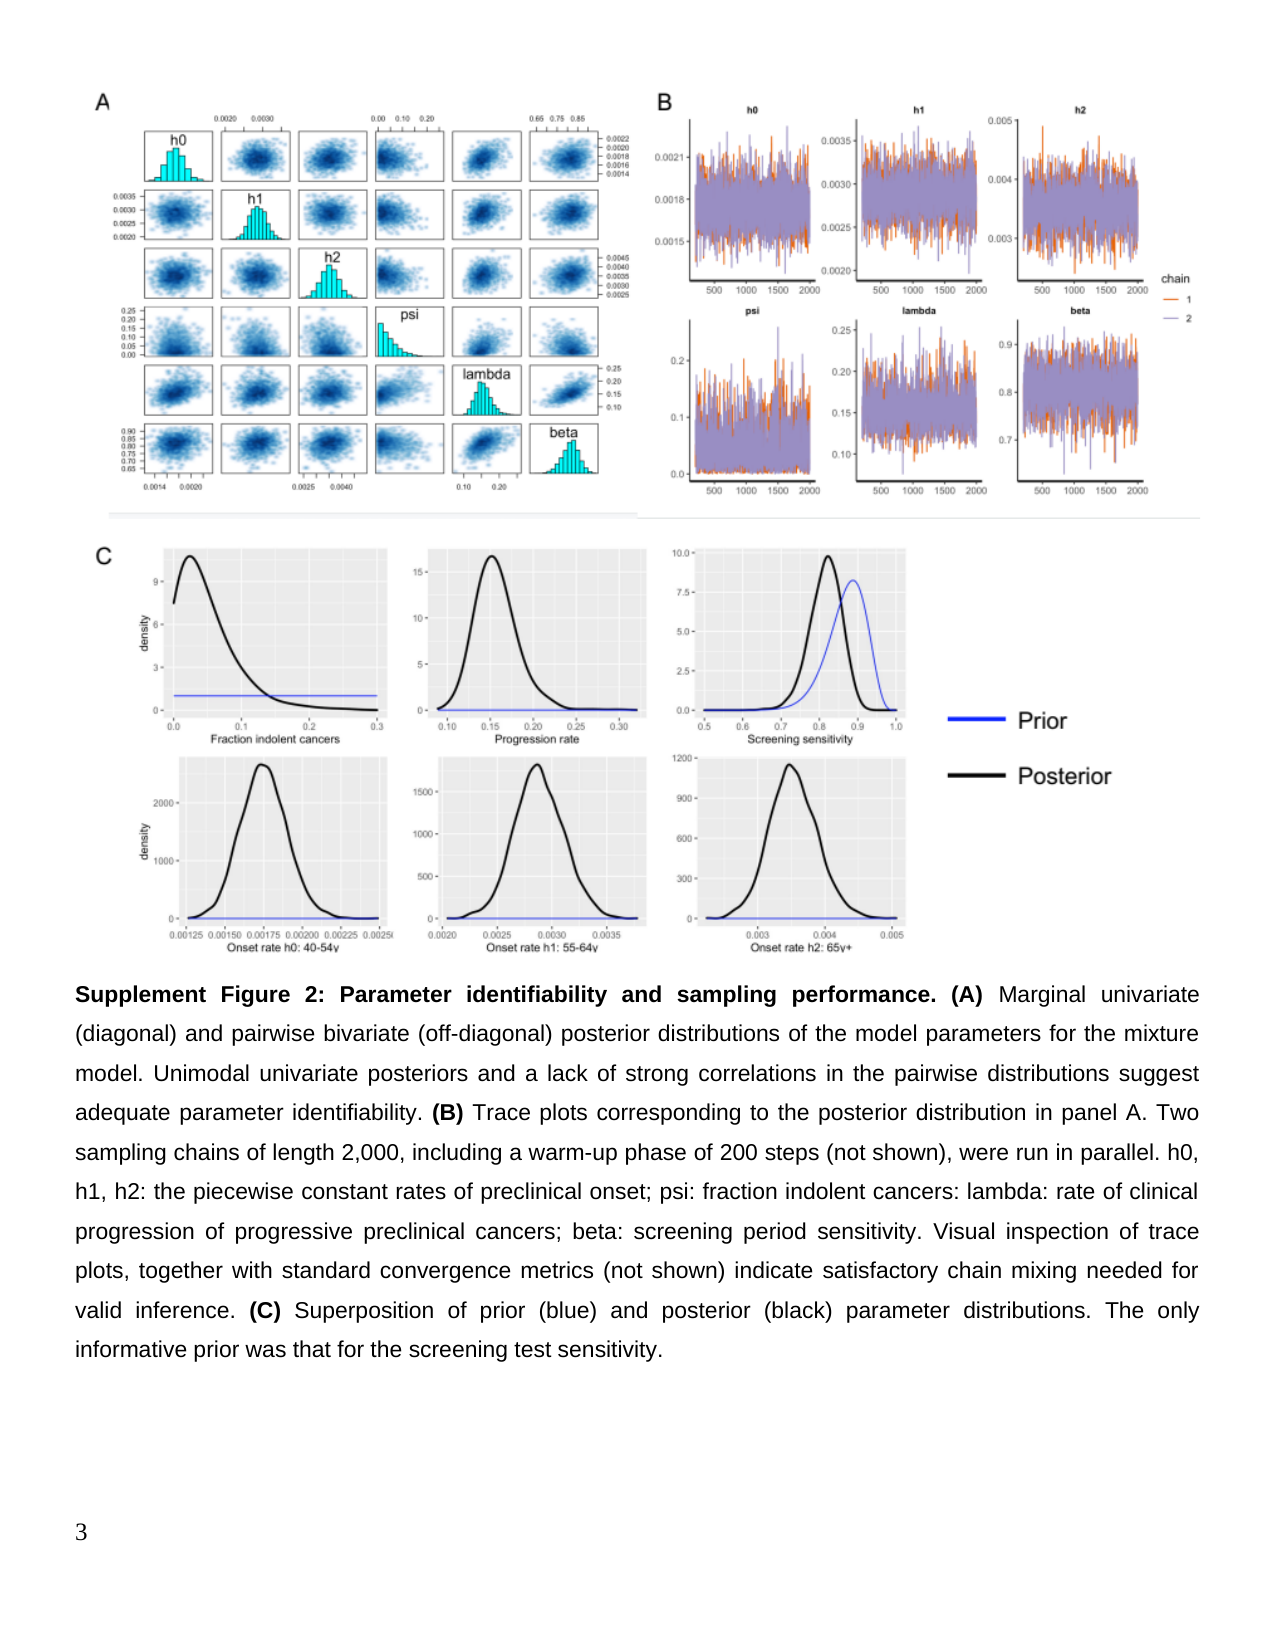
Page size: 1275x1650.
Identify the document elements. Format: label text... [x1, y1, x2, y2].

text Supplement Figure 2: Parameter identifiability and sampling performance. (A) Marginal univariate (diagonal) and pairwise bivariate (off-diagonal) posterior distributions of the model parameters for the mixture model. Unimodal univariate posteriors and a lack of strong correlations in the pairwise distributions suggest adequate parameter identifiability. (B) Trace plots corresponding to the posterior distribution in panel A. Two sampling chains of length 2,000, including a warm-up phase of 200 steps (not shown), were run in parallel. h0, h1, h2: the piecewise constant rates of preclinical onset; psi: fraction indolent cancers: lambda: rate of clinical progression of progressive preclinical cancers; beta: screening period sensitivity. Visual inspection of trace plots, together with standard convergence metrics (not shown) indicate satisfactory chain mixing needed for valid inference. (C) Superposition of prior (blue) and posterior (black) parameter distributions. The only informative prior was that for the screening test sensitivity. [75, 981, 1200, 1362]
